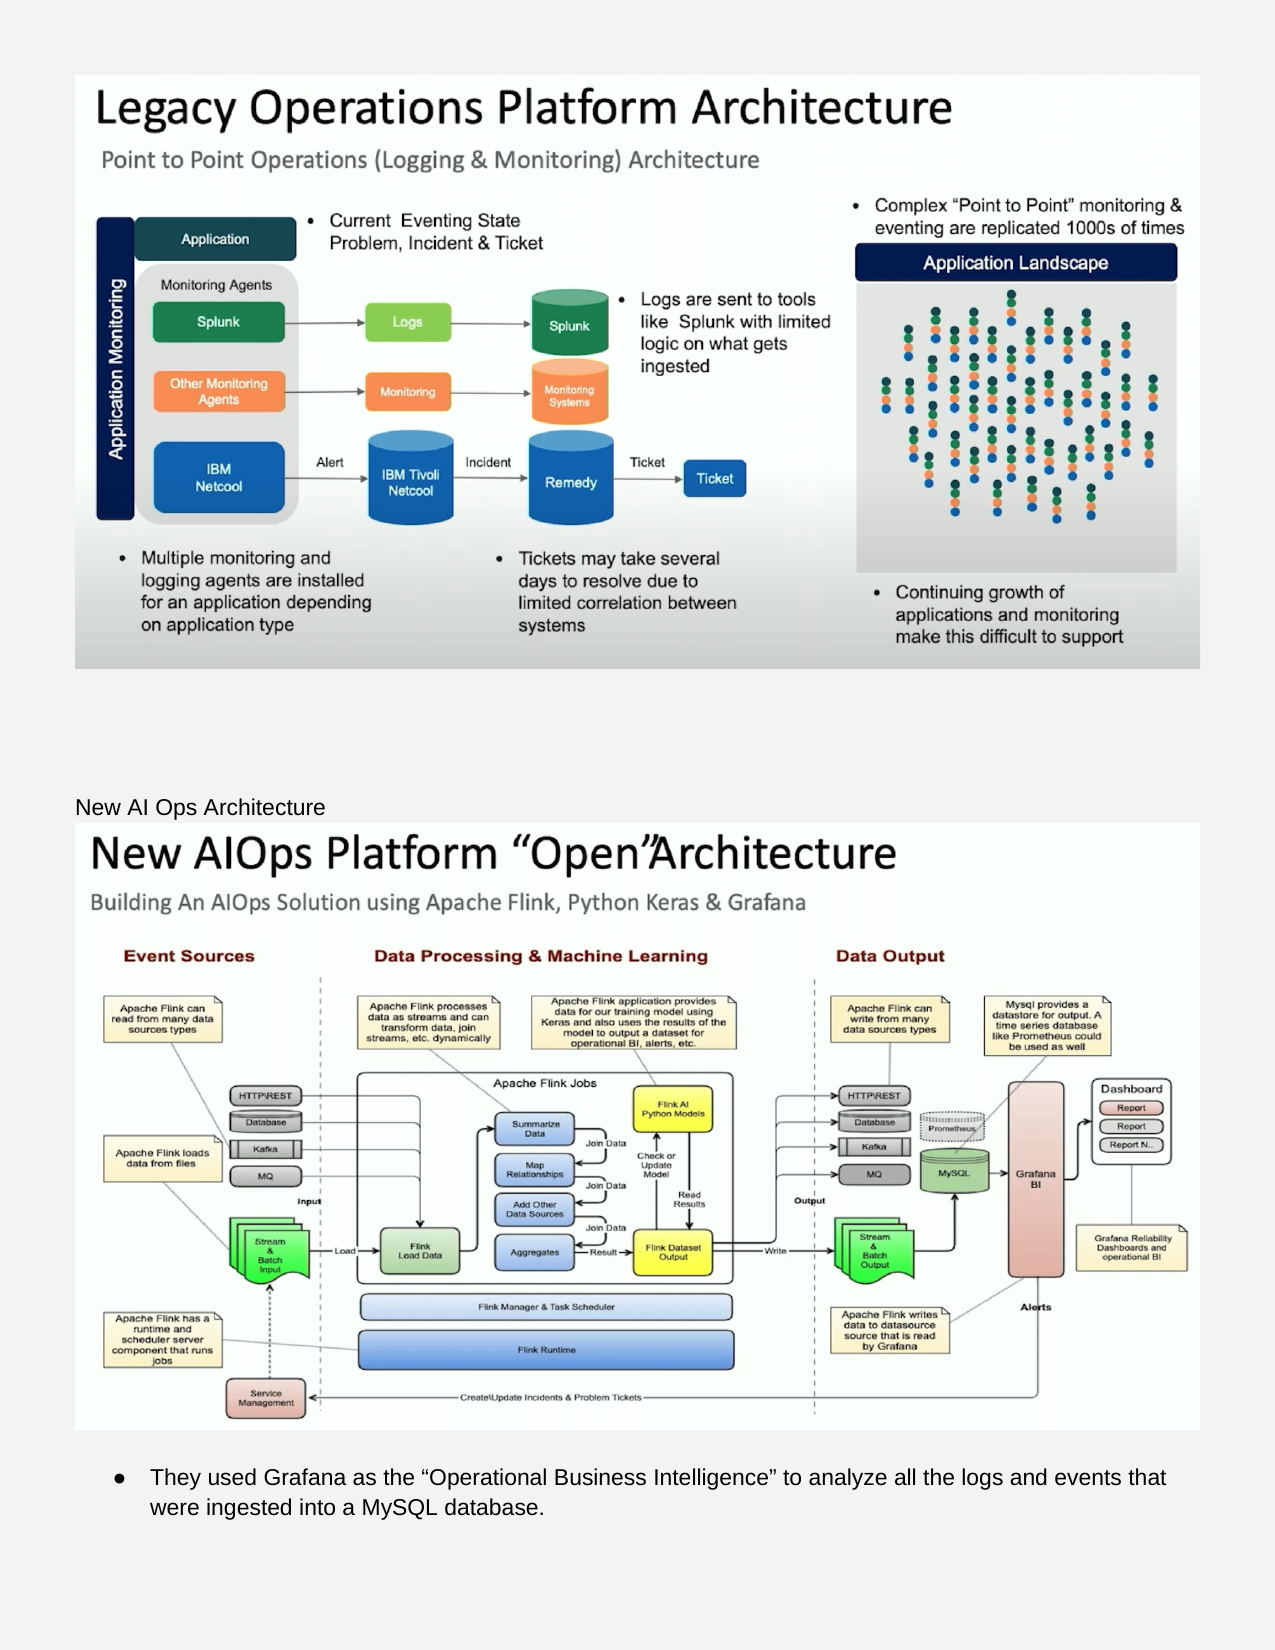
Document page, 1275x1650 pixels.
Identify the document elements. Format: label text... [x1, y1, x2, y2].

picture [75, 75, 1200, 669]
text New AI Ops Architecture [75, 793, 1200, 820]
list They used Grafana as the “Operational Business Intelligence” to analyze all the logs and events that were ingested into a MySQL database. [112, 1464, 1200, 1521]
picture [75, 823, 1200, 1430]
